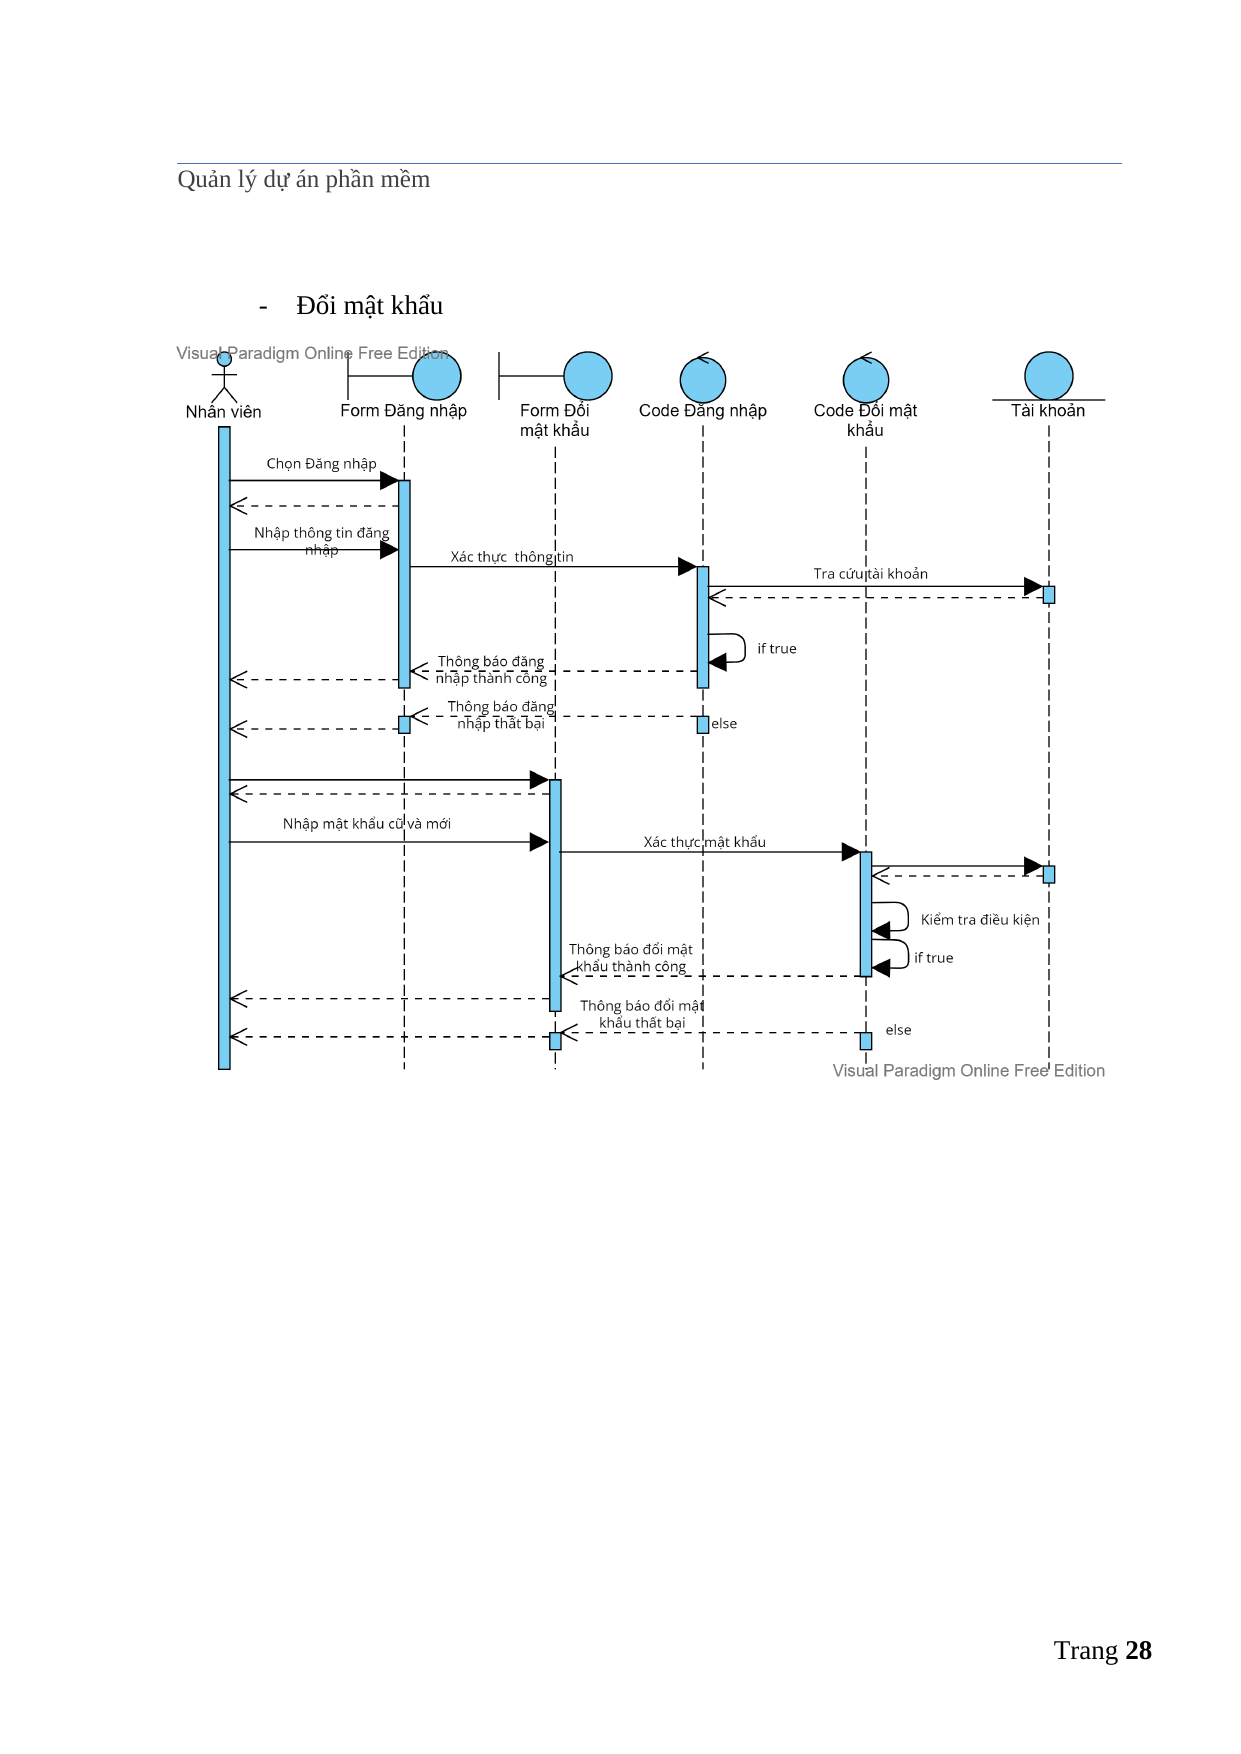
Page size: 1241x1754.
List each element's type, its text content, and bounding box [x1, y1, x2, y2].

picture [167, 337, 1113, 1084]
list Đổi mật khẩu [258, 289, 1122, 320]
